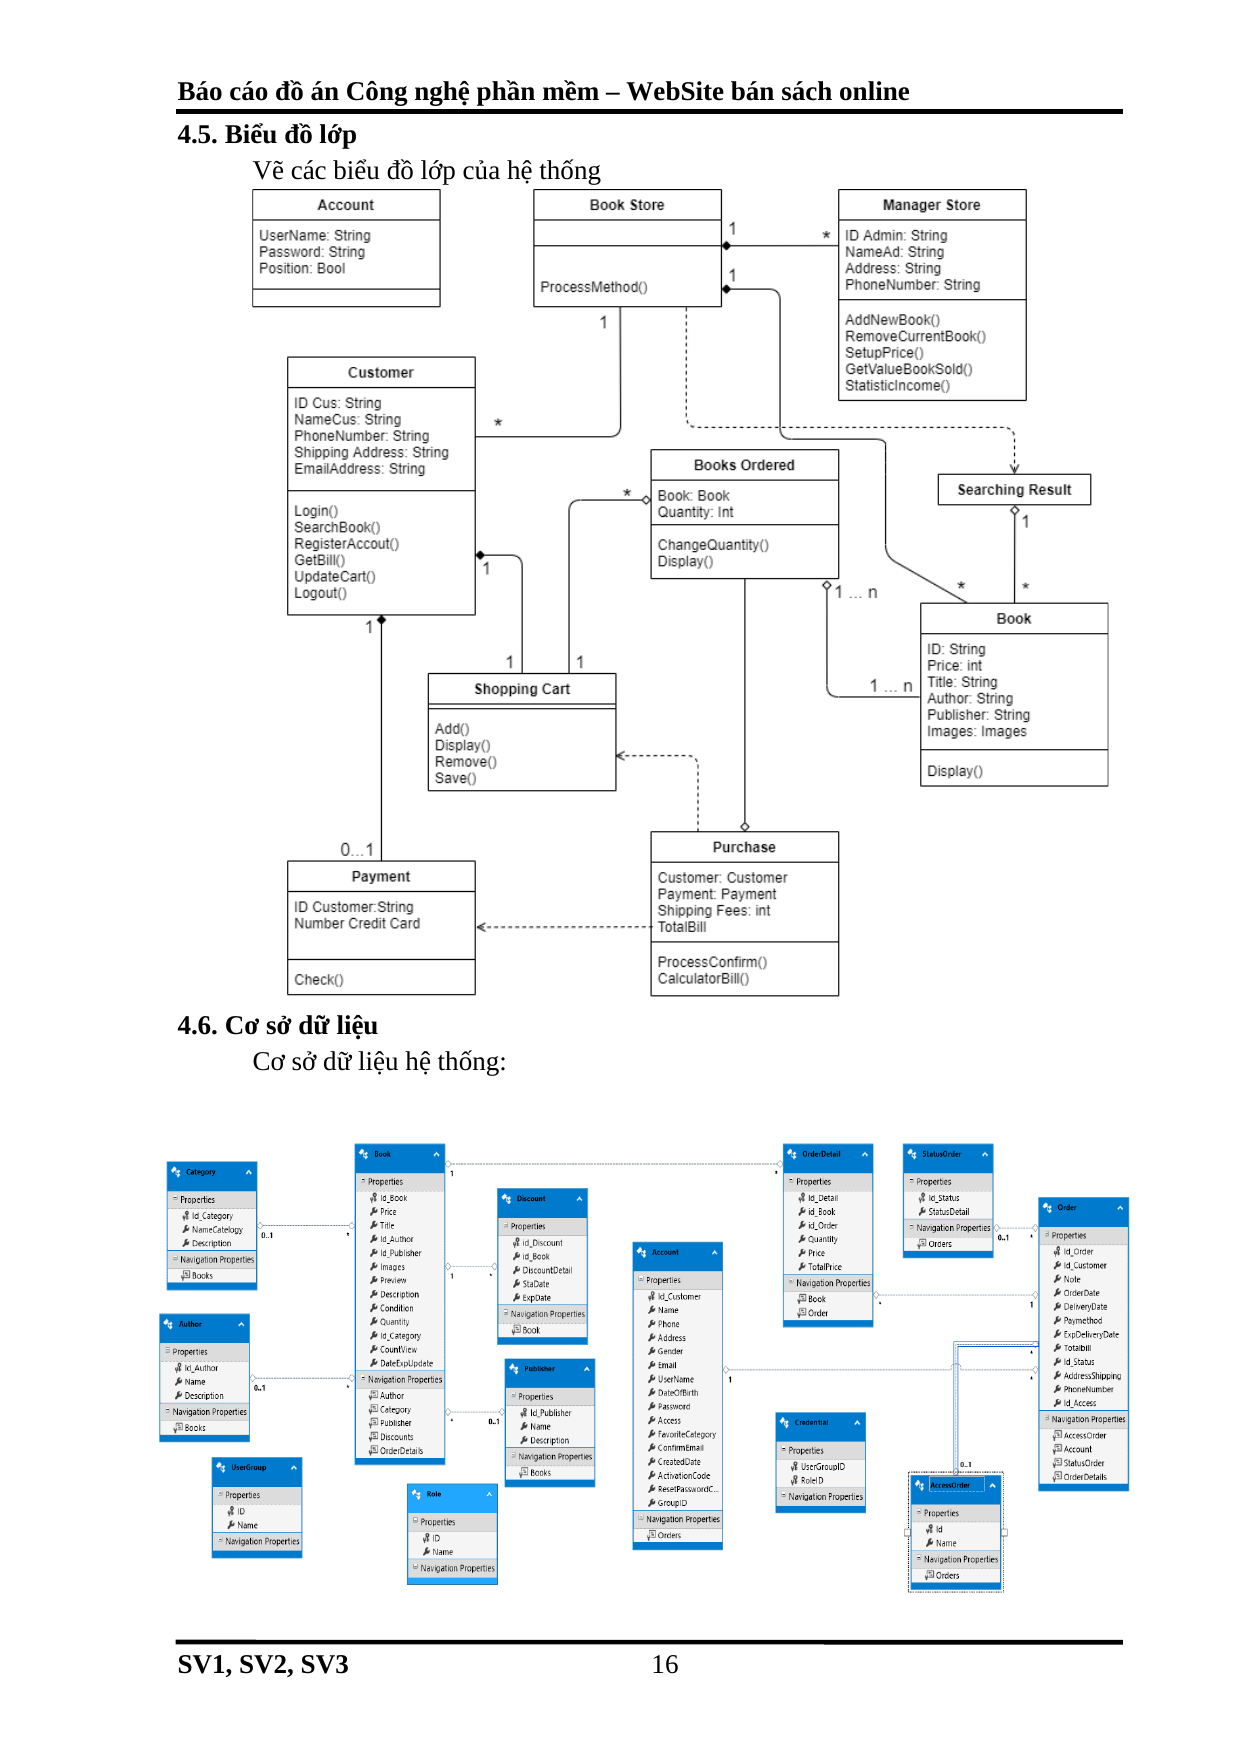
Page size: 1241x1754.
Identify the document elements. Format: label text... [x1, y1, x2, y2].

subtitle 4.6. Cơ sở dữ liệu [177, 1009, 1122, 1040]
text Vẽ các biểu đồ lớp của hệ thống [177, 154, 1122, 185]
subtitle 4.5. Biểu đồ lớp [177, 118, 1122, 149]
picture [130, 1116, 1194, 1617]
picture [252, 189, 1109, 1000]
text Cơ sở dữ liệu hệ thống: [177, 1045, 1122, 1076]
